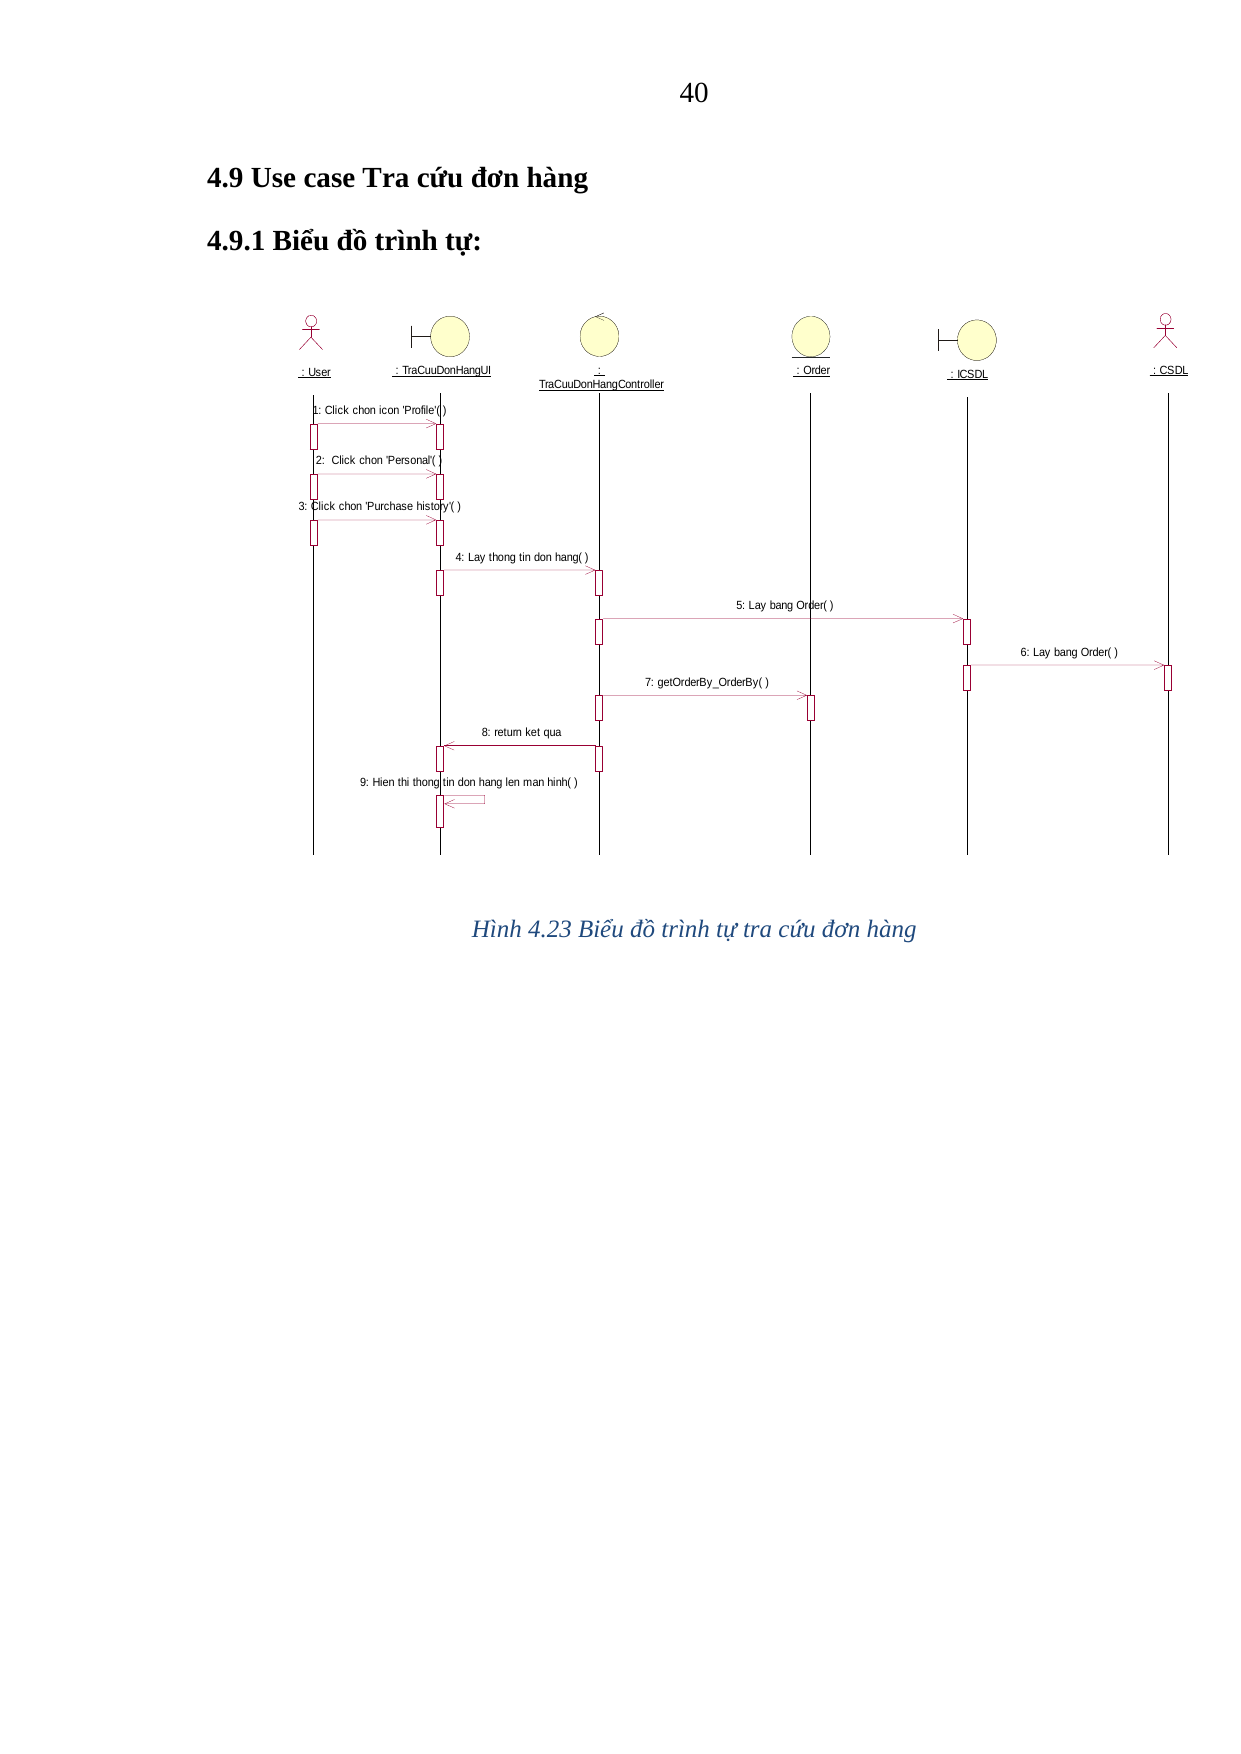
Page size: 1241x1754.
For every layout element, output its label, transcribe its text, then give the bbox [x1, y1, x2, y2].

subtitle Use case Tra cứu đơn hàng [207, 160, 1122, 194]
subtitle Biểu đồ trình tự: [207, 223, 1122, 257]
